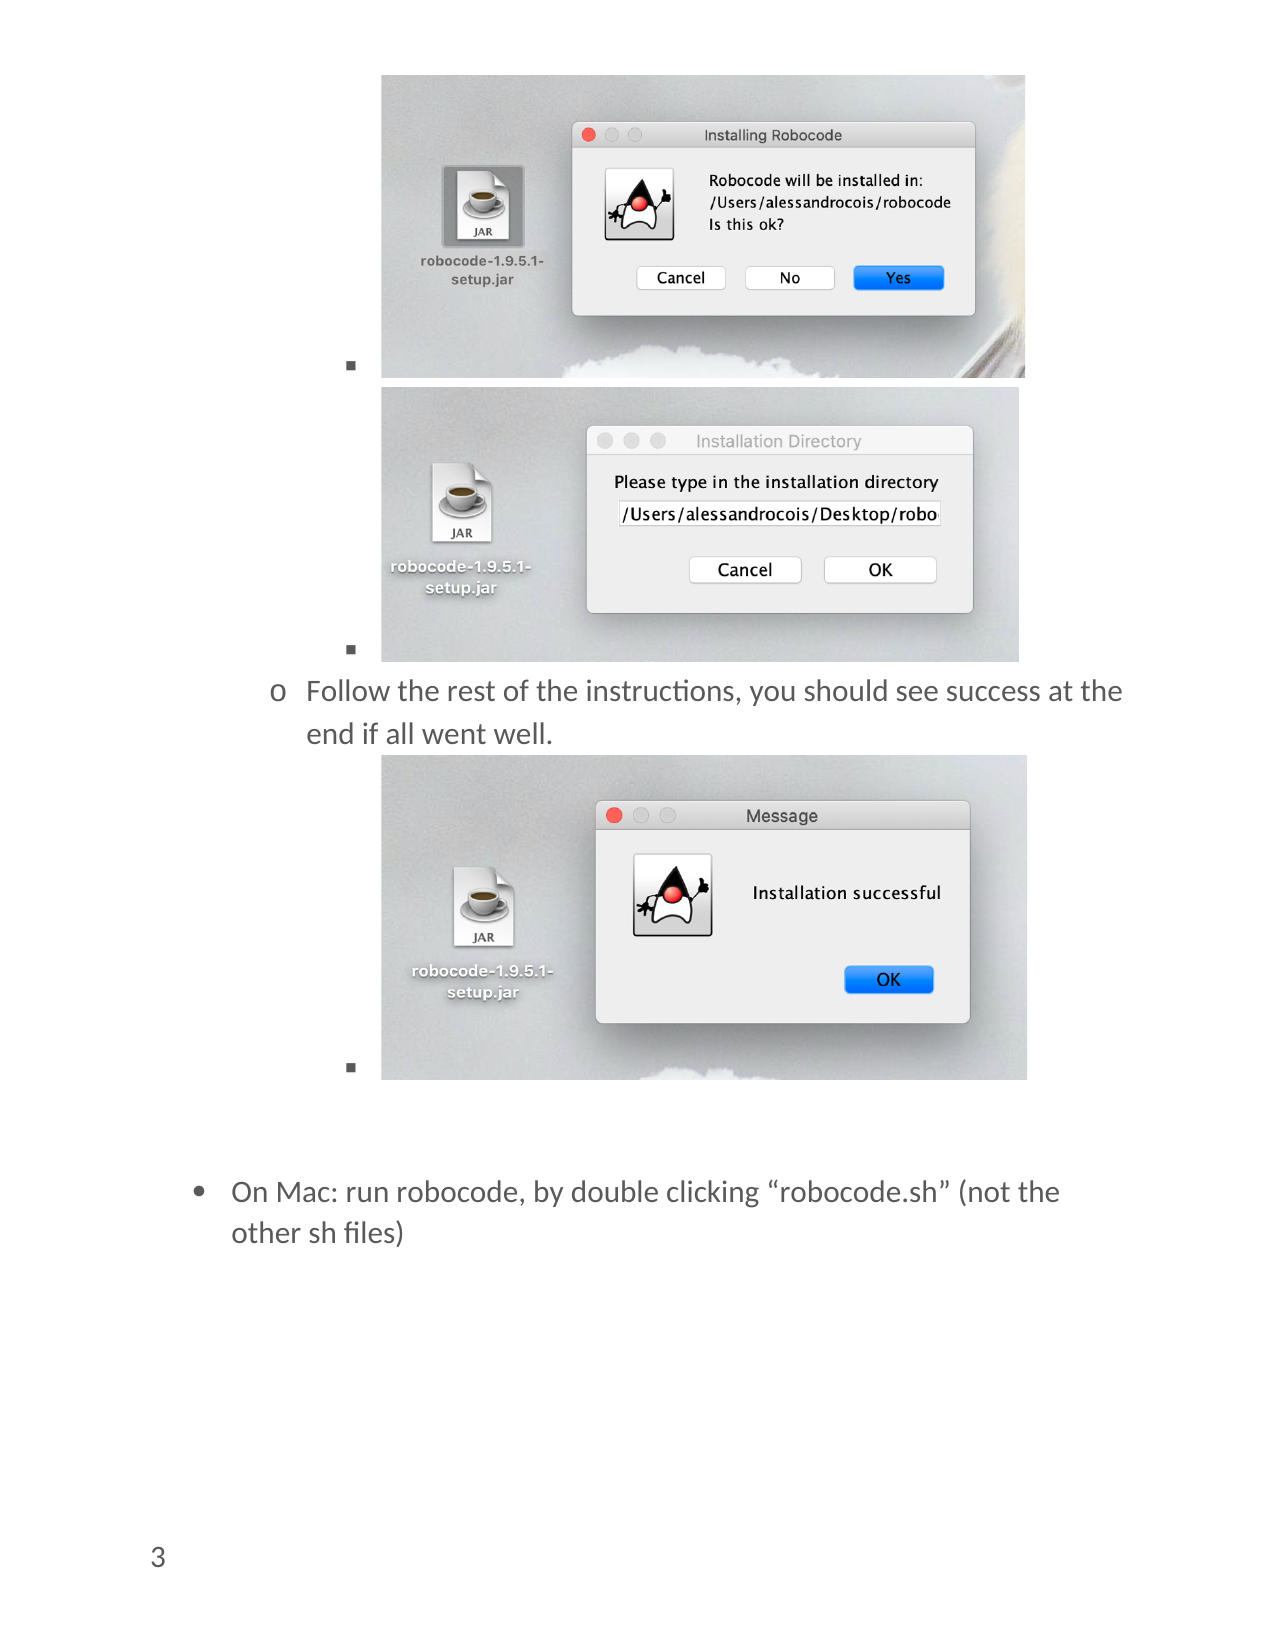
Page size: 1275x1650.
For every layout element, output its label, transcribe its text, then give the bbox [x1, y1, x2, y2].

picture [381, 75, 1025, 378]
list On Mac: run robocode, by double clicking “robocode.sh” (not the other sh files) [194, 1172, 1125, 1251]
picture [381, 755, 1028, 1080]
list Follow the rest of the instructions, you should see success at the end if all went well. [269, 672, 1125, 752]
picture [381, 387, 1019, 662]
